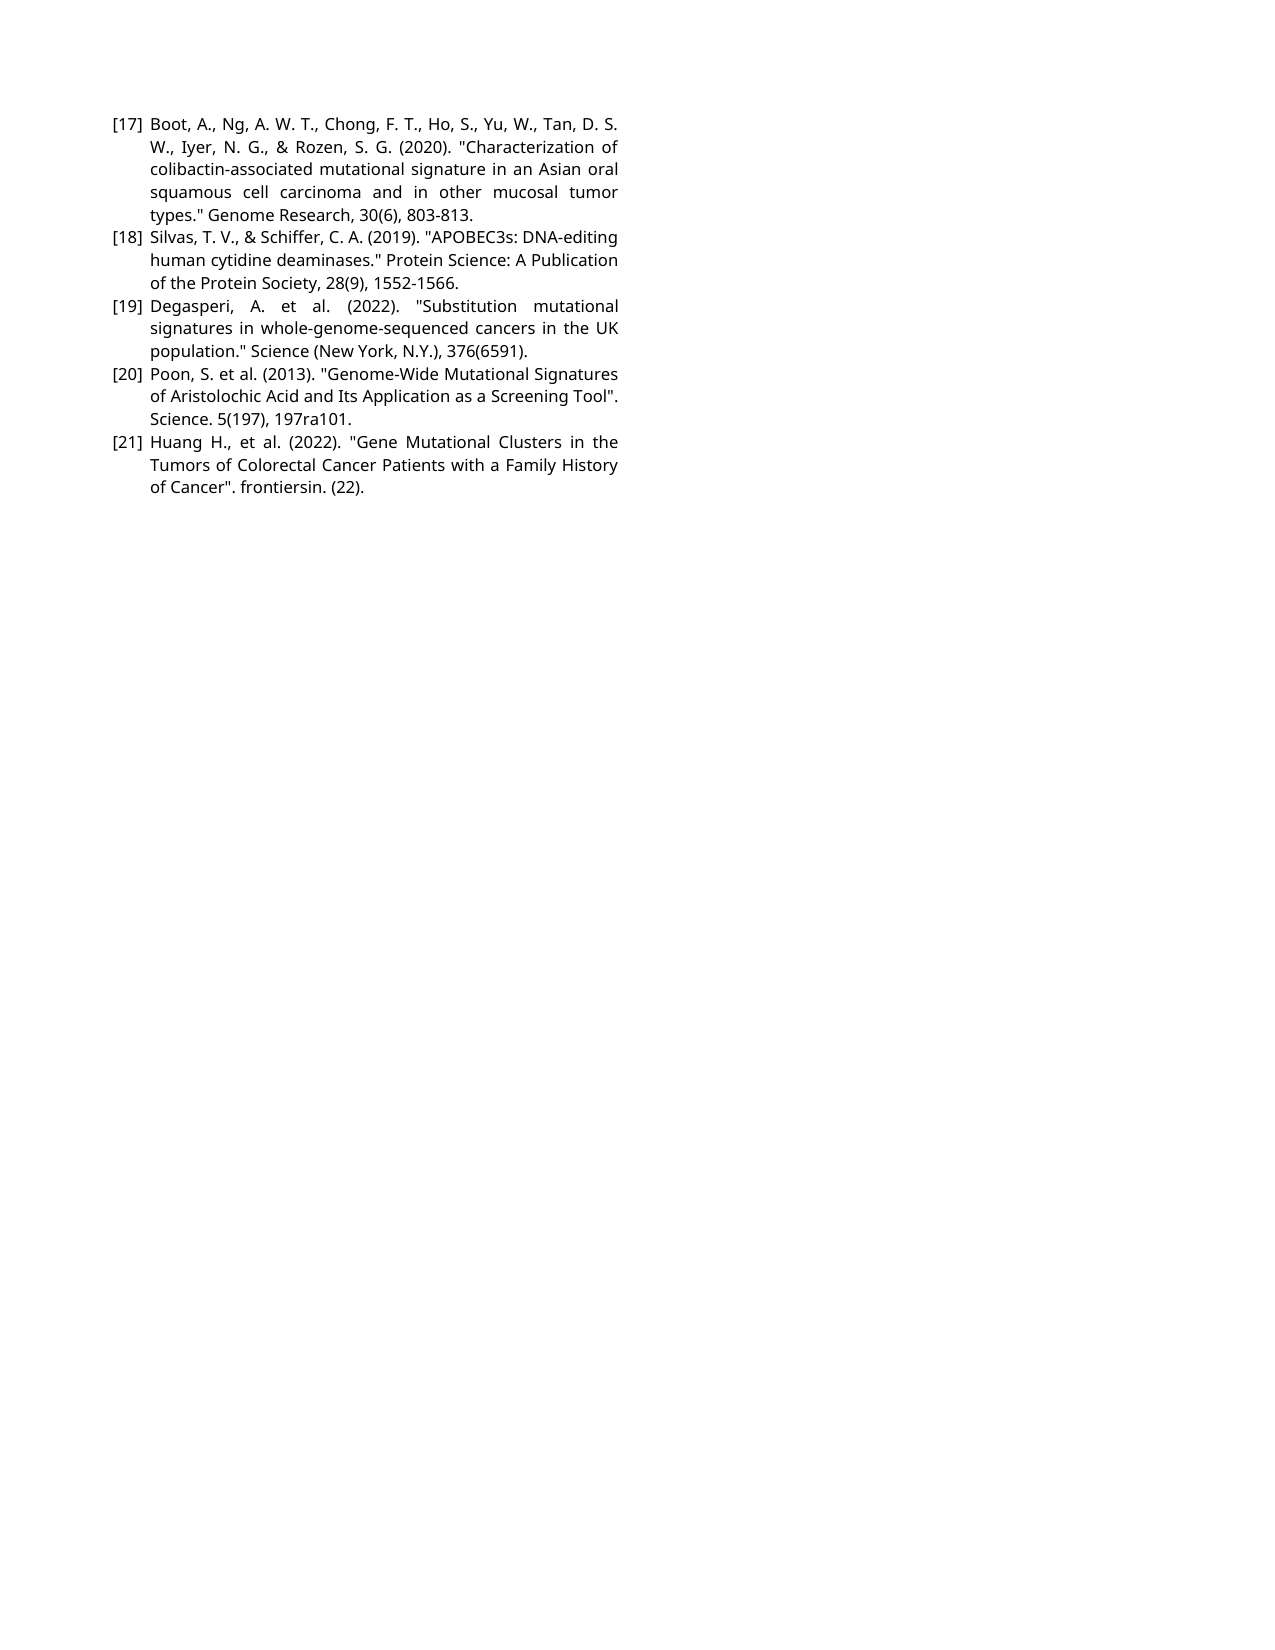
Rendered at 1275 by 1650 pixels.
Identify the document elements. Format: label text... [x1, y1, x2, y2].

text [19] Degasperi, A. et al. (2022). "Substitution mutational signatures in whole-genome-sequenced cancers in the UK population." Science (New York, N.Y.), 376(6591). [112, 294, 619, 362]
text [20] Poon, S. et al. (2013). "Genome-Wide Mutational Signatures of Aristolochic Acid and Its Application as a Screening Tool". Science. 5(197), 197ra101. [112, 362, 619, 430]
text [21] Huang H., et al. (2022). "Gene Mutational Clusters in the Tumors of Colorectal Cancer Patients with a Family History of Cancer". frontiersin. (22). [112, 430, 619, 498]
text [18] Silvas, T. V., & Schiffer, C. A. (2019). "APOBEC3s: DNA‐editing human cytidine deaminases." Protein Science: A Publication of the Protein Society, 28(9), 1552-1566. [112, 226, 619, 294]
text [17] Boot, A., Ng, A. W. T., Chong, F. T., Ho, S., Yu, W., Tan, D. S. W., Iyer, N. G., & Rozen, S. G. (2020). "Characterization of colibactin-associated mutational signature in an Asian oral squamous cell carcinoma and in other mucosal tumor types." Genome Research, 30(6), 803-813. [112, 112, 619, 226]
